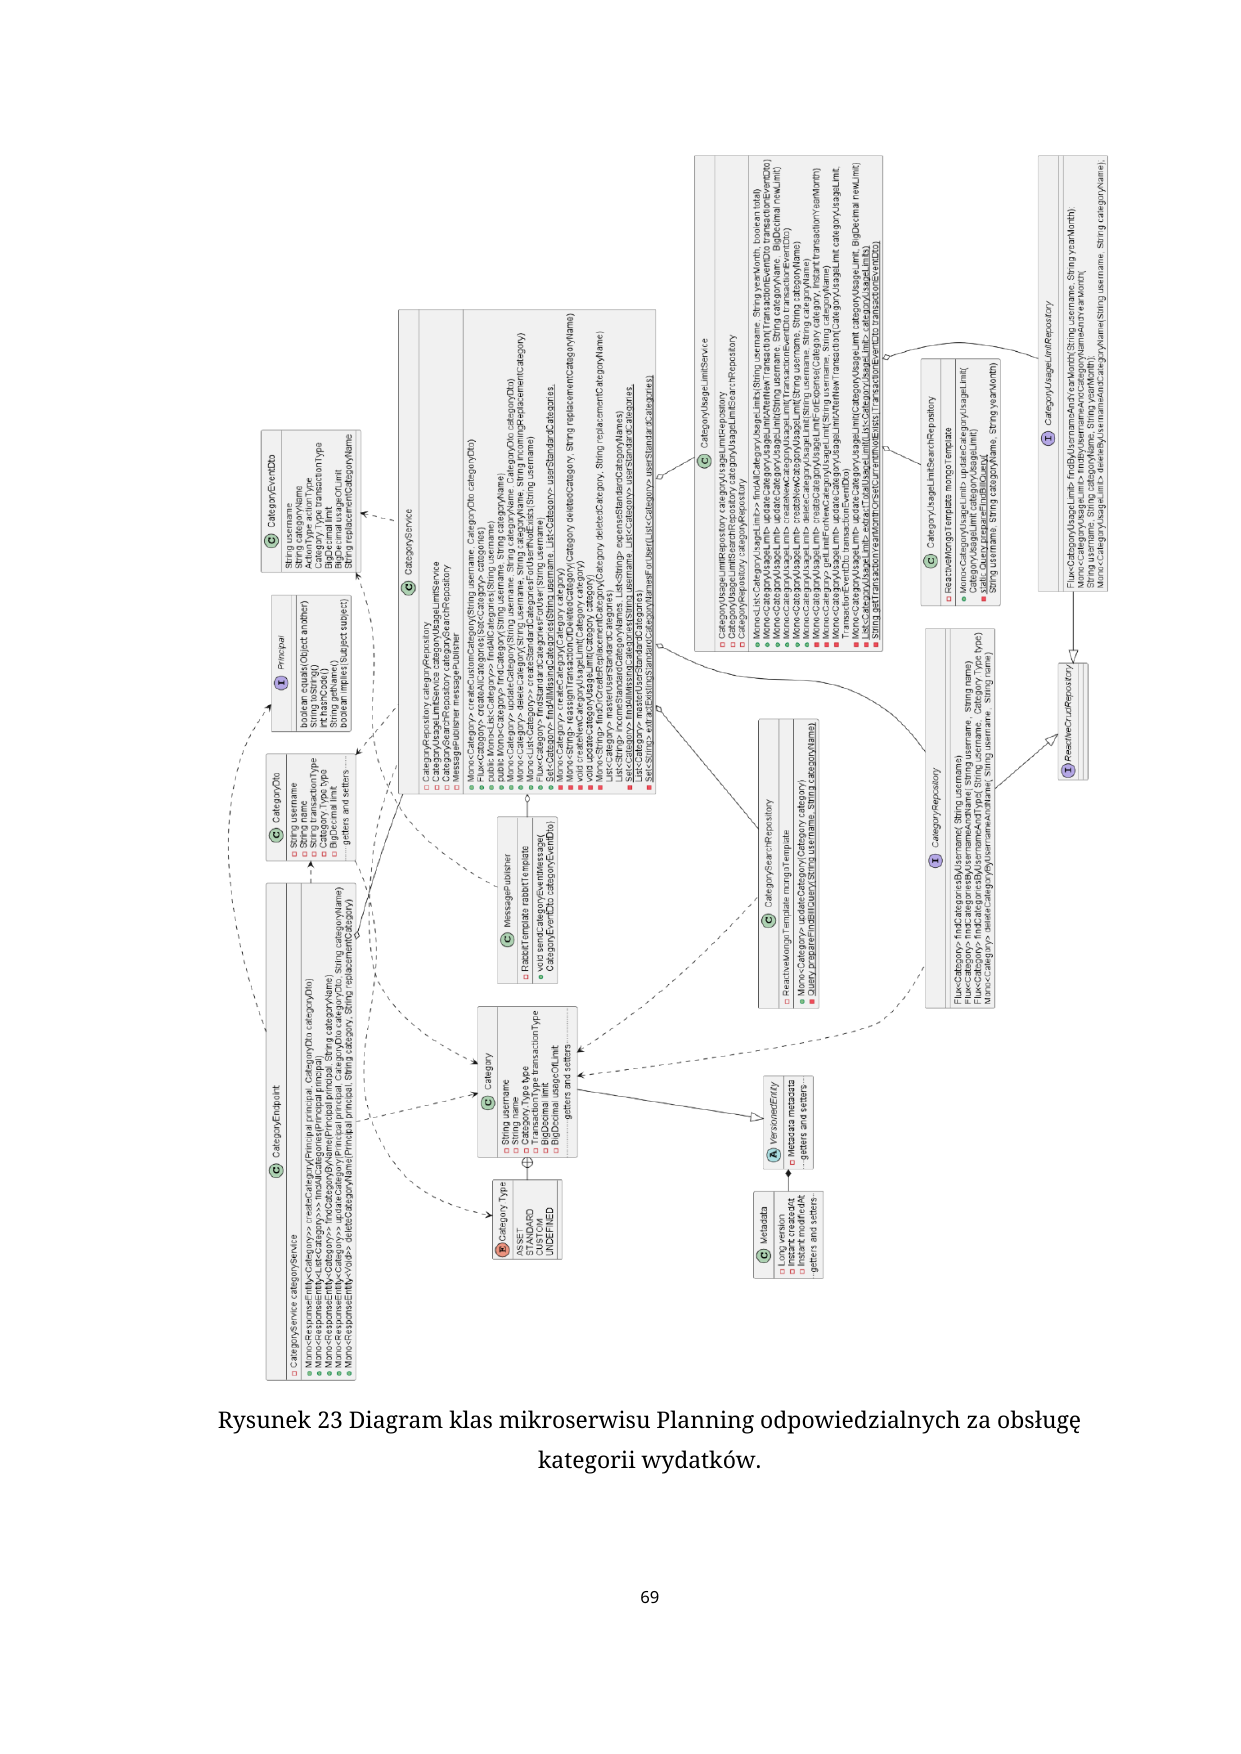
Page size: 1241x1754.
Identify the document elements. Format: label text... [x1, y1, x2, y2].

text Rysunek 23 Diagram klas mikroserwisu Planning odpowiedzialnych za obsługę kategorii wydatków. [207, 1396, 1092, 1475]
picture [208, 153, 1111, 1383]
